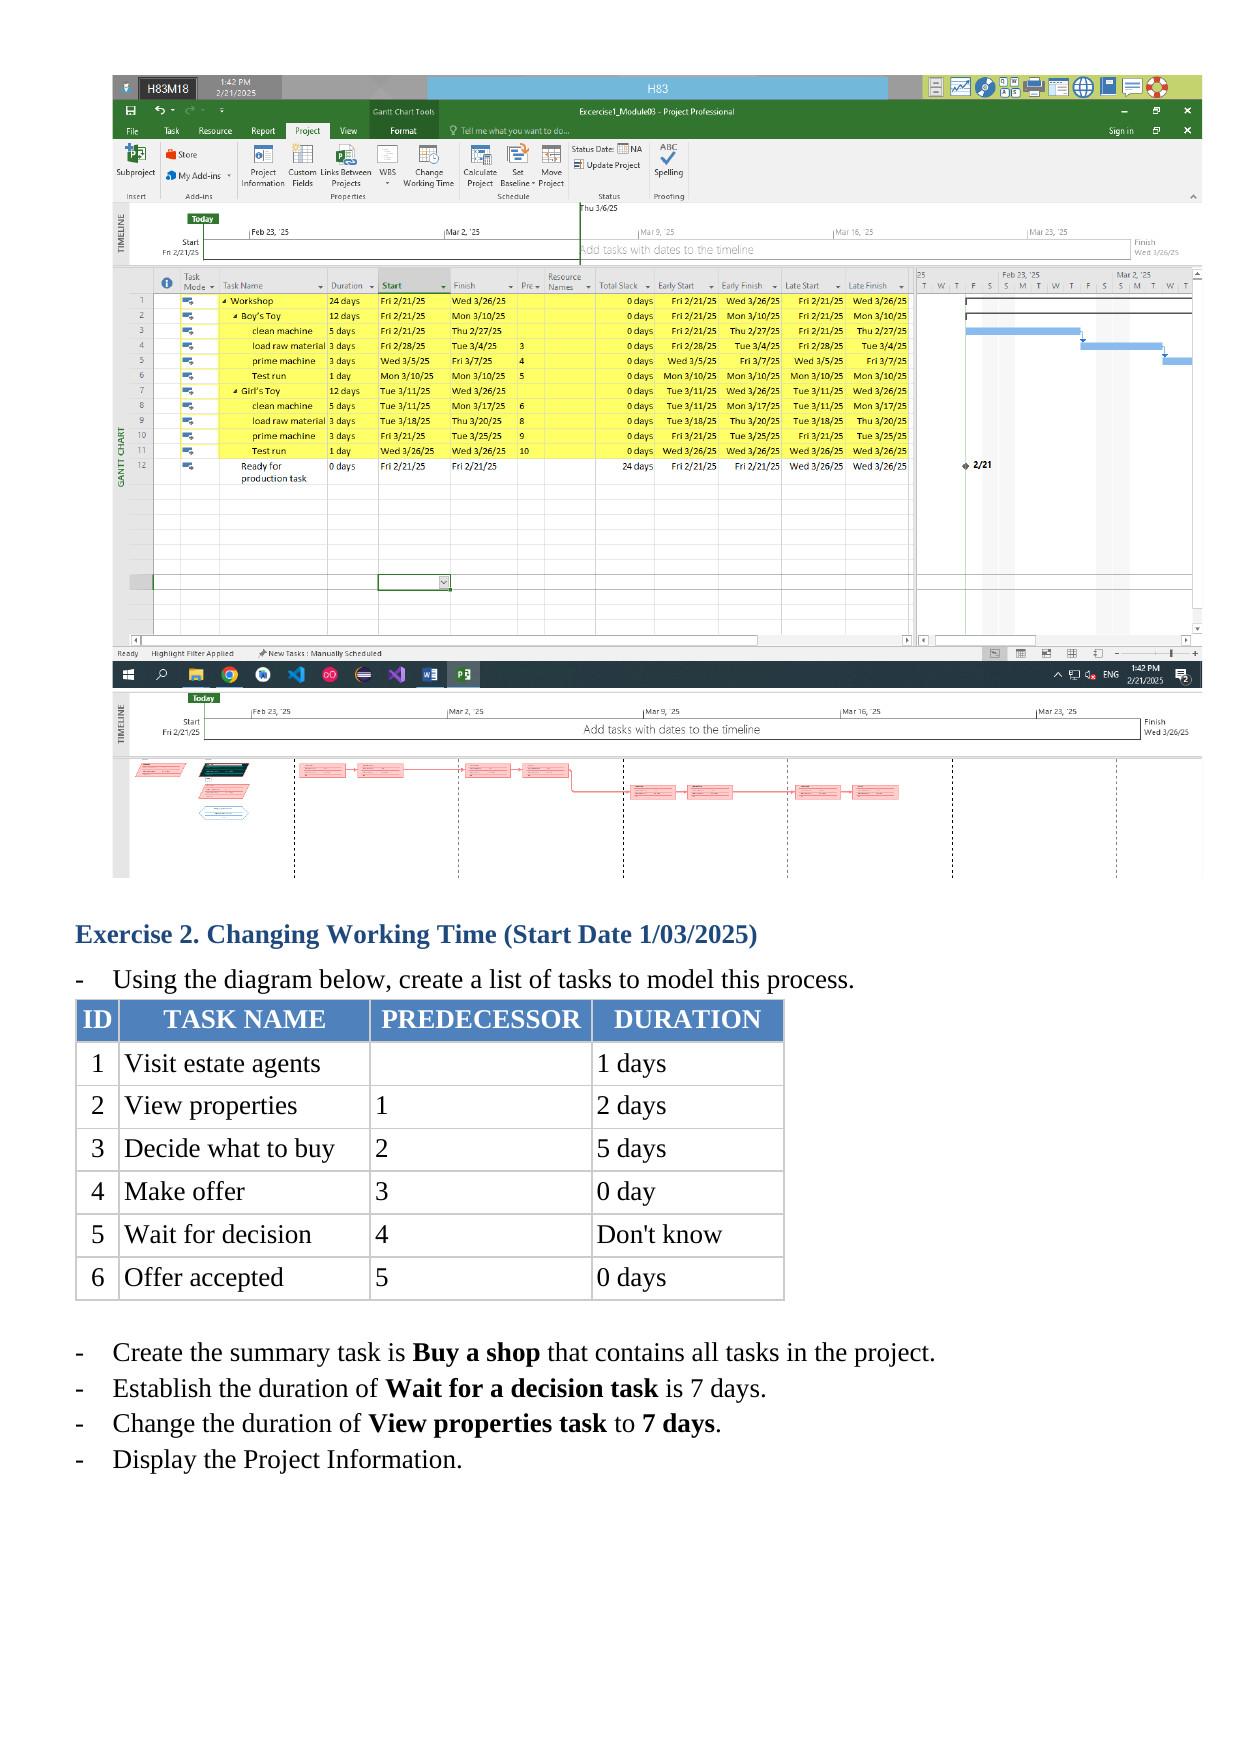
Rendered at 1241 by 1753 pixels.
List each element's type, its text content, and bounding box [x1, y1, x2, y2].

table_cell Make offer [120, 1172, 369, 1213]
list Change the duration of View properties task to 7 days. [75, 1408, 1165, 1439]
table_cell 2 days [593, 1086, 783, 1128]
table_header ID [77, 1000, 118, 1041]
table_cell 3 [77, 1129, 118, 1170]
subtitle Exercise 2. Changing Working Time (Start Date 1/03/2025) [75, 919, 1165, 950]
table_cell 3 [371, 1172, 591, 1213]
list Establish the duration of Wait for a decision task is 7 days. [75, 1372, 1165, 1403]
table_cell Visit estate agents [120, 1043, 369, 1085]
table_cell 0 days [593, 1258, 783, 1299]
table_cell Offer accepted [120, 1258, 369, 1299]
table_header TASK NAME [120, 1000, 369, 1041]
table_cell 0 day [593, 1172, 783, 1213]
table_cell 1 days [593, 1043, 783, 1085]
table_cell 1 [371, 1086, 591, 1128]
list Create the summary task is Buy a shop that contains all tasks in the project. [75, 1336, 1165, 1367]
table_header PREDECESSOR [371, 1000, 591, 1041]
table_cell 4 [371, 1215, 591, 1256]
table_cell 2 [371, 1129, 591, 1170]
table_cell Don't know [593, 1215, 783, 1256]
table_cell View properties [120, 1086, 369, 1128]
table_header DURATION [593, 1000, 783, 1041]
table_cell 4 [77, 1172, 118, 1213]
table_cell 1 [77, 1043, 118, 1085]
picture [112, 691, 1203, 878]
table_cell [371, 1043, 591, 1085]
table_cell 5 days [593, 1129, 783, 1170]
table_cell Wait for decision [120, 1215, 369, 1256]
picture [112, 75, 1203, 688]
table_cell 2 [77, 1086, 118, 1128]
table_cell 5 [77, 1215, 118, 1256]
list Display the Project Information. [75, 1443, 1165, 1474]
table_cell 5 [371, 1258, 591, 1299]
table_cell 6 [77, 1258, 118, 1299]
table_cell Decide what to buy [120, 1129, 369, 1170]
list Using the diagram below, create a list of tasks to model this process. [75, 963, 1165, 994]
